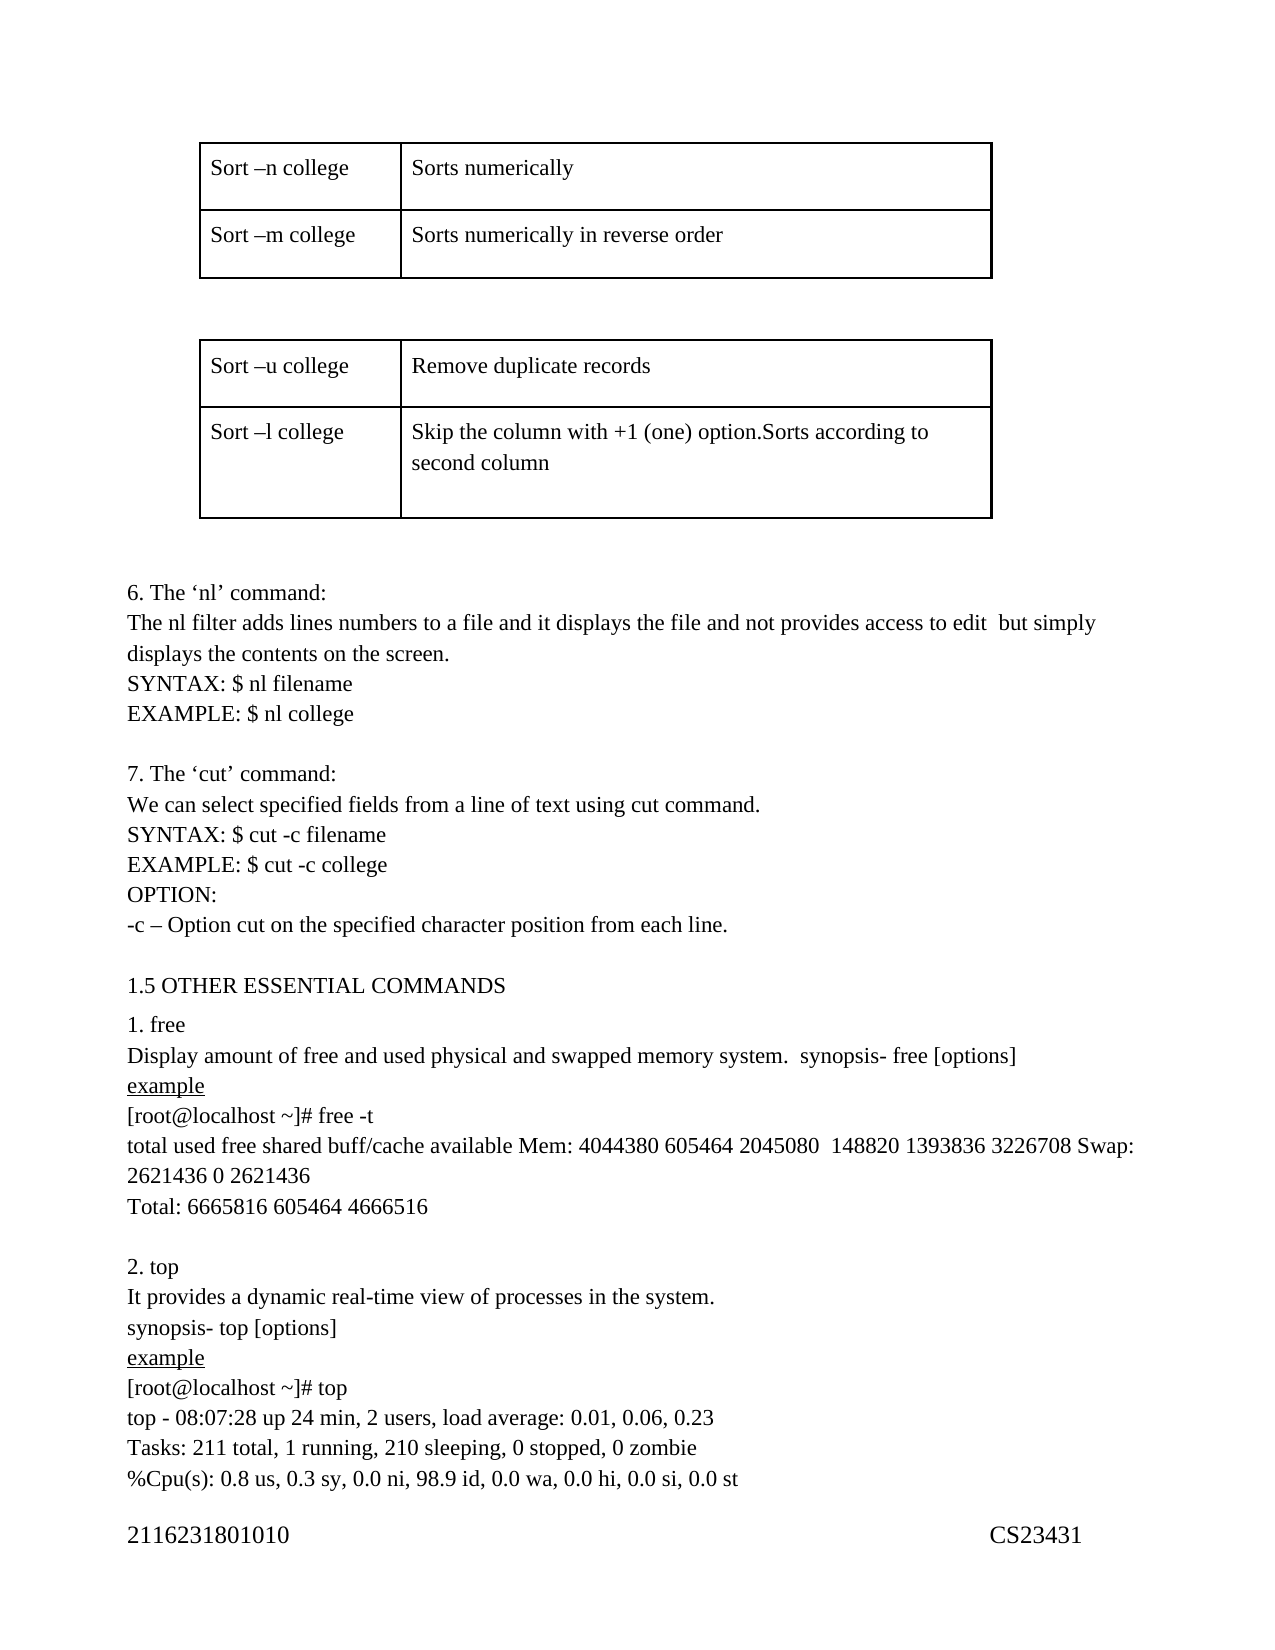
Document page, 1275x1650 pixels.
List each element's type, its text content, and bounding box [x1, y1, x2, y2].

table_cell Sort –m college [201, 211, 400, 277]
text [root@localhost ~]# free -t [127, 1102, 1154, 1128]
text 2. top [127, 1253, 1154, 1279]
text 6. The ‘nl’ command: [127, 579, 1154, 606]
text example [127, 1072, 1154, 1098]
table_cell Skip the column with +1 (one) option.Sorts according to second column [402, 408, 990, 517]
text %Cpu(s): 0.8 us, 0.3 sy, 0.0 ni, 98.9 id, 0.0 wa, 0.0 hi, 0.0 si, 0.0 st [127, 1464, 1154, 1491]
text [root@localhost ~]# top [127, 1374, 1154, 1400]
text Tasks: 211 total, 1 running, 210 sleeping, 0 stopped, 0 zombie [127, 1434, 1154, 1461]
text SYNTAX: $ cut -c filename [127, 821, 1154, 847]
text -c – Option cut on the specified character position from each line. [127, 912, 1154, 938]
text Total: 6665816 605464 4666516 [127, 1193, 1154, 1219]
table_header Remove duplicate records [402, 341, 990, 406]
text The nl filter adds lines numbers to a file and it displays the file and not provides access to edit but simply displays the contents on the screen. [127, 609, 1154, 666]
table_cell Sort –n college [201, 144, 400, 208]
table_cell Sort –l college [201, 408, 400, 517]
text We can select specified fields from a line of text using cut command. [127, 791, 1154, 817]
text 1.5 OTHER ESSENTIAL COMMANDS [127, 972, 1154, 998]
text OPTION: [127, 881, 1154, 908]
text 7. The ‘cut’ command: [127, 761, 1154, 787]
text 1. free [127, 1011, 1154, 1038]
text EXAMPLE: $ nl college [127, 700, 1154, 726]
table_cell Sorts numerically in reverse order [402, 211, 990, 277]
text Display amount of free and used physical and swapped memory system. synopsis- free [options] [127, 1042, 1154, 1068]
table_header Sort –u college [201, 341, 400, 406]
table_cell Sorts numerically [402, 144, 990, 208]
text example [127, 1344, 1154, 1370]
text EXAMPLE: $ cut -c college [127, 851, 1154, 877]
text synopsis- top [options] [127, 1313, 1154, 1340]
text total used free shared buff/cache available Mem: 4044380 605464 2045080 148820 1393836 3226708 Swap: 2621436 0 2621436 [127, 1132, 1154, 1189]
text SYNTAX: $ nl filename [127, 670, 1154, 696]
text top - 08:07:28 up 24 min, 2 users, load average: 0.01, 0.06, 0.23 [127, 1404, 1154, 1431]
text It provides a dynamic real-time view of processes in the system. [127, 1283, 1154, 1310]
